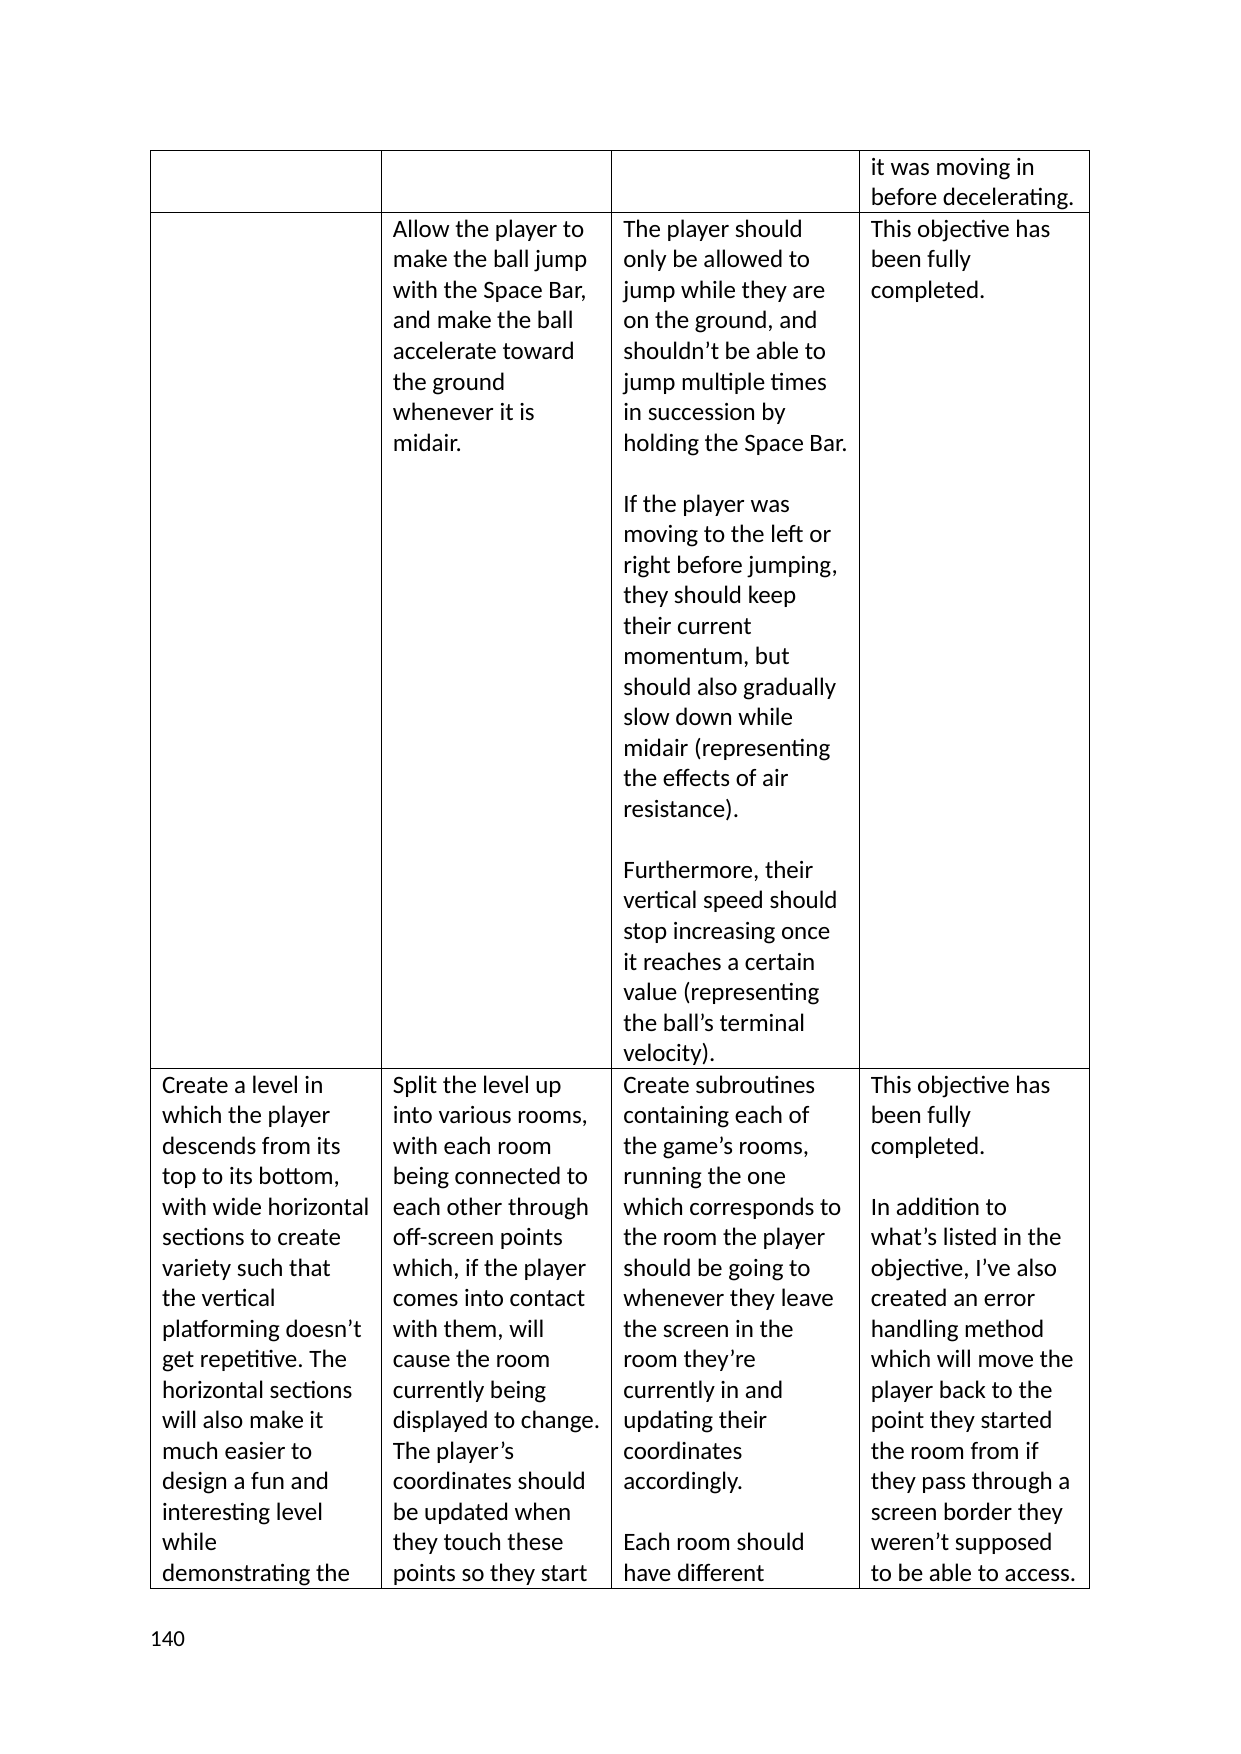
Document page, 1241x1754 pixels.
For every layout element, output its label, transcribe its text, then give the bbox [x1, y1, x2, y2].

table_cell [382, 1069, 611, 1588]
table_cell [860, 1069, 1089, 1588]
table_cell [612, 1069, 859, 1588]
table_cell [612, 151, 859, 212]
table_cell This objective has been fully completed. [860, 213, 1089, 1068]
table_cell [382, 151, 611, 212]
table_cell Allow the player to make the ball jump with the Space Bar, and make the ball accelerate toward the ground whenever it is midair. [382, 213, 611, 1068]
table_cell [151, 213, 381, 1068]
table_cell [860, 151, 1089, 212]
table_cell The player should only be allowed to jump while they are on the ground, and shouldn’t be able to jump multiple times in succession by holding the Space Bar. If the player was moving to the left or right before jumping, they should keep their current momentum, but should also gradually slow down while midair (representing the effects of air resistance). Furthermore, their vertical speed should stop increasing once it reaches a certain value (representing the ball’s terminal velocity). [612, 213, 859, 1068]
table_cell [151, 1069, 381, 1588]
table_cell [151, 151, 381, 212]
